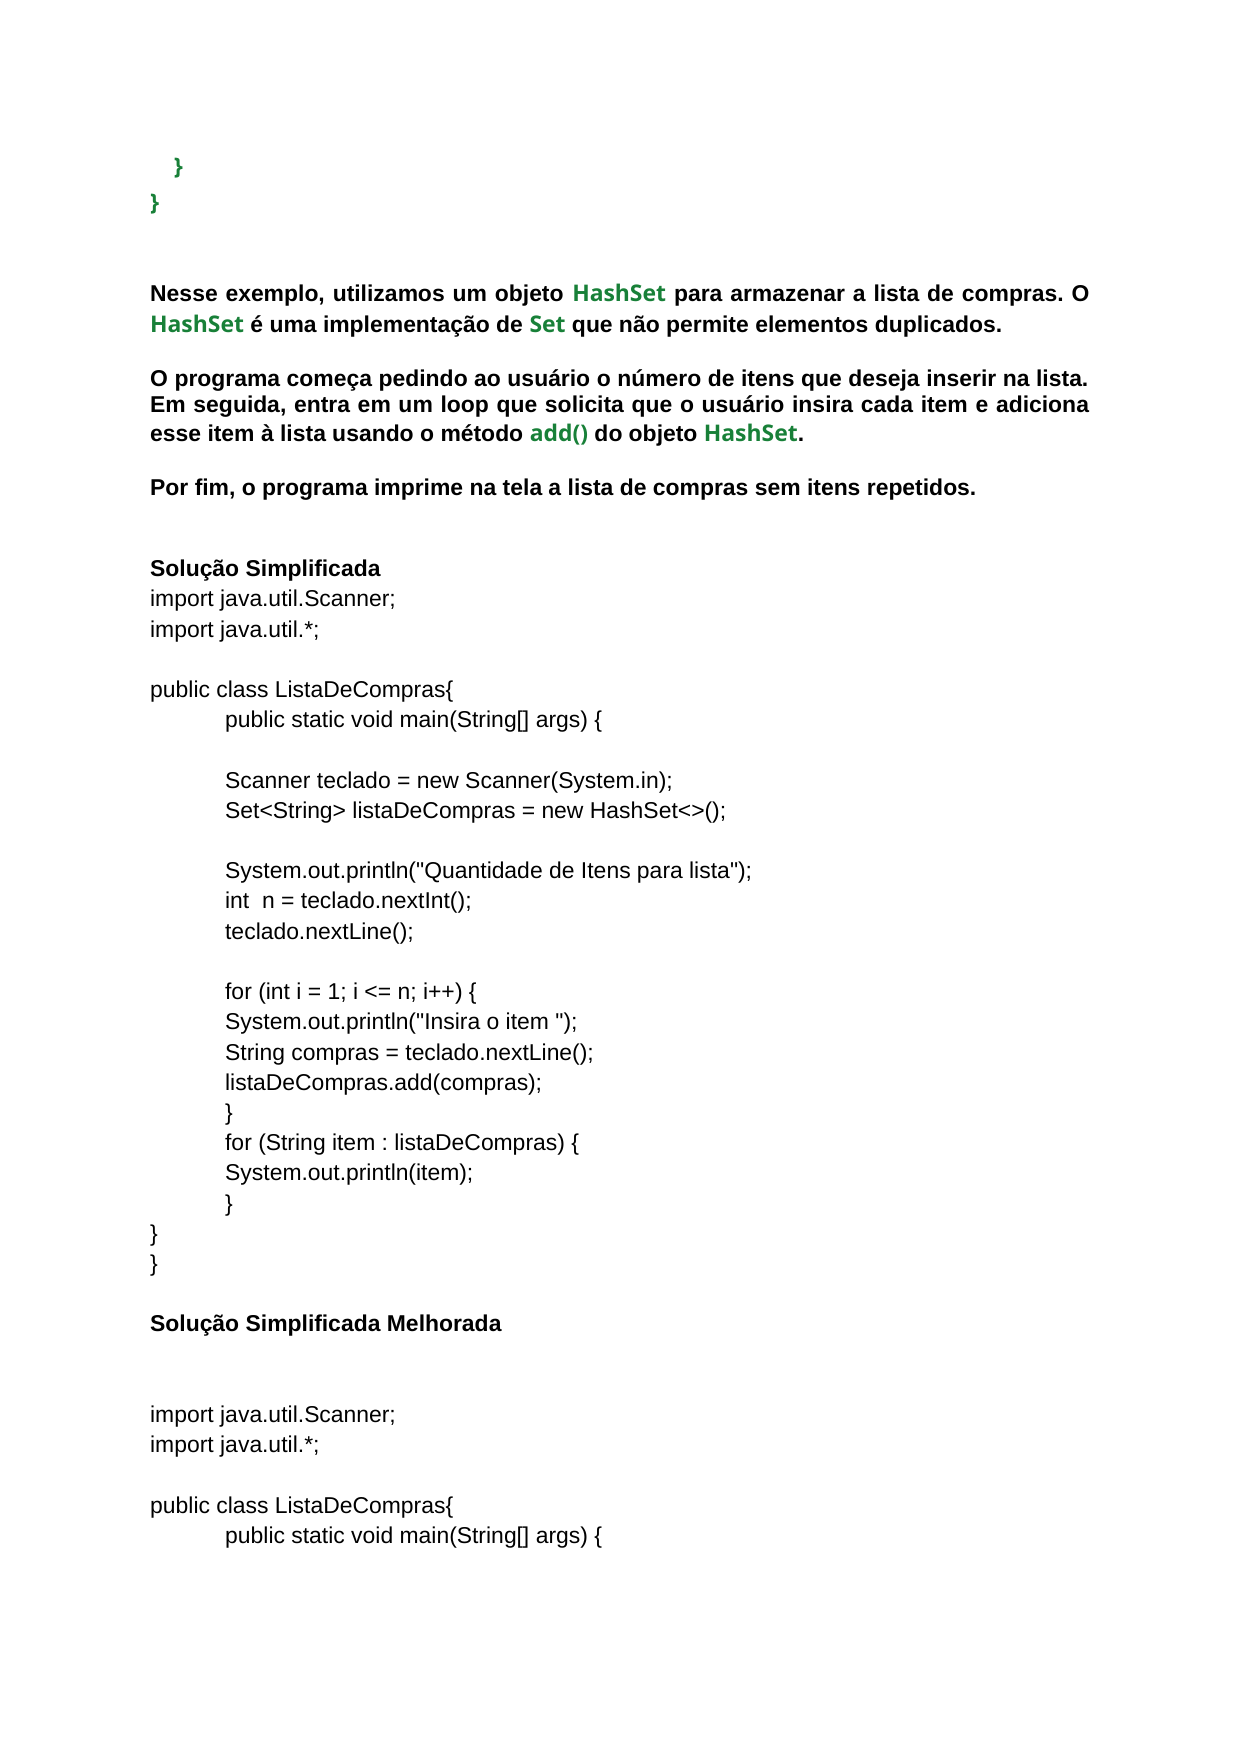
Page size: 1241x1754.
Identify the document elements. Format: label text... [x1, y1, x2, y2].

text String compras = teclado.nextLine(); [150, 1038, 1090, 1065]
text Solução Simplificada [150, 555, 1090, 581]
text import java.util.Scanner; [150, 585, 1090, 612]
text public static void main(String[] args) { [150, 1522, 1090, 1548]
text public class ListaDeCompras{ [150, 1492, 1090, 1518]
text Nesse exemplo, utilizamos um objeto HashSet para armazenar a lista de compras. O HashSet é uma implementação de Set que não permite elementos duplicados. [150, 277, 1090, 339]
text } [150, 1099, 1090, 1125]
text int n = teclado.nextInt(); [150, 887, 1090, 914]
text listaDeCompras.add(compras); [150, 1069, 1090, 1095]
text public static void main(String[] args) { [150, 706, 1090, 732]
text Scanner teclado = new Scanner(System.in); [150, 767, 1090, 793]
text } [150, 186, 1090, 217]
text } [150, 1189, 1090, 1216]
text System.out.println("Insira o item "); [150, 1008, 1090, 1034]
text } [150, 1250, 1090, 1276]
text System.out.println(item); [150, 1159, 1090, 1186]
text Solução Simplificada Melhorada [150, 1310, 1090, 1337]
text import java.util.Scanner; [150, 1401, 1090, 1427]
text } [150, 150, 1090, 181]
text } [150, 1220, 1090, 1246]
text System.out.println("Quantidade de Itens para lista"); [150, 857, 1090, 883]
text Set<String> listaDeCompras = new HashSet<>(); [150, 797, 1090, 823]
text public class ListaDeCompras{ [150, 676, 1090, 702]
text for (int i = 1; i <= n; i++) { [150, 978, 1090, 1004]
text import java.util.*; [150, 616, 1090, 642]
text O programa começa pedindo ao usuário o número de itens que deseja inserir na lista. Em seguida, entra em um loop que solicita que o usuário insira cada item e adiciona esse item à lista usando o método add() do objeto HashSet. [150, 364, 1090, 448]
text for (String item : listaDeCompras) { [150, 1129, 1090, 1155]
text teclado.nextLine(); [150, 918, 1090, 944]
text Por fim, o programa imprime na tela a lista de compras sem itens repetidos. [150, 473, 1090, 500]
text import java.util.*; [150, 1431, 1090, 1457]
